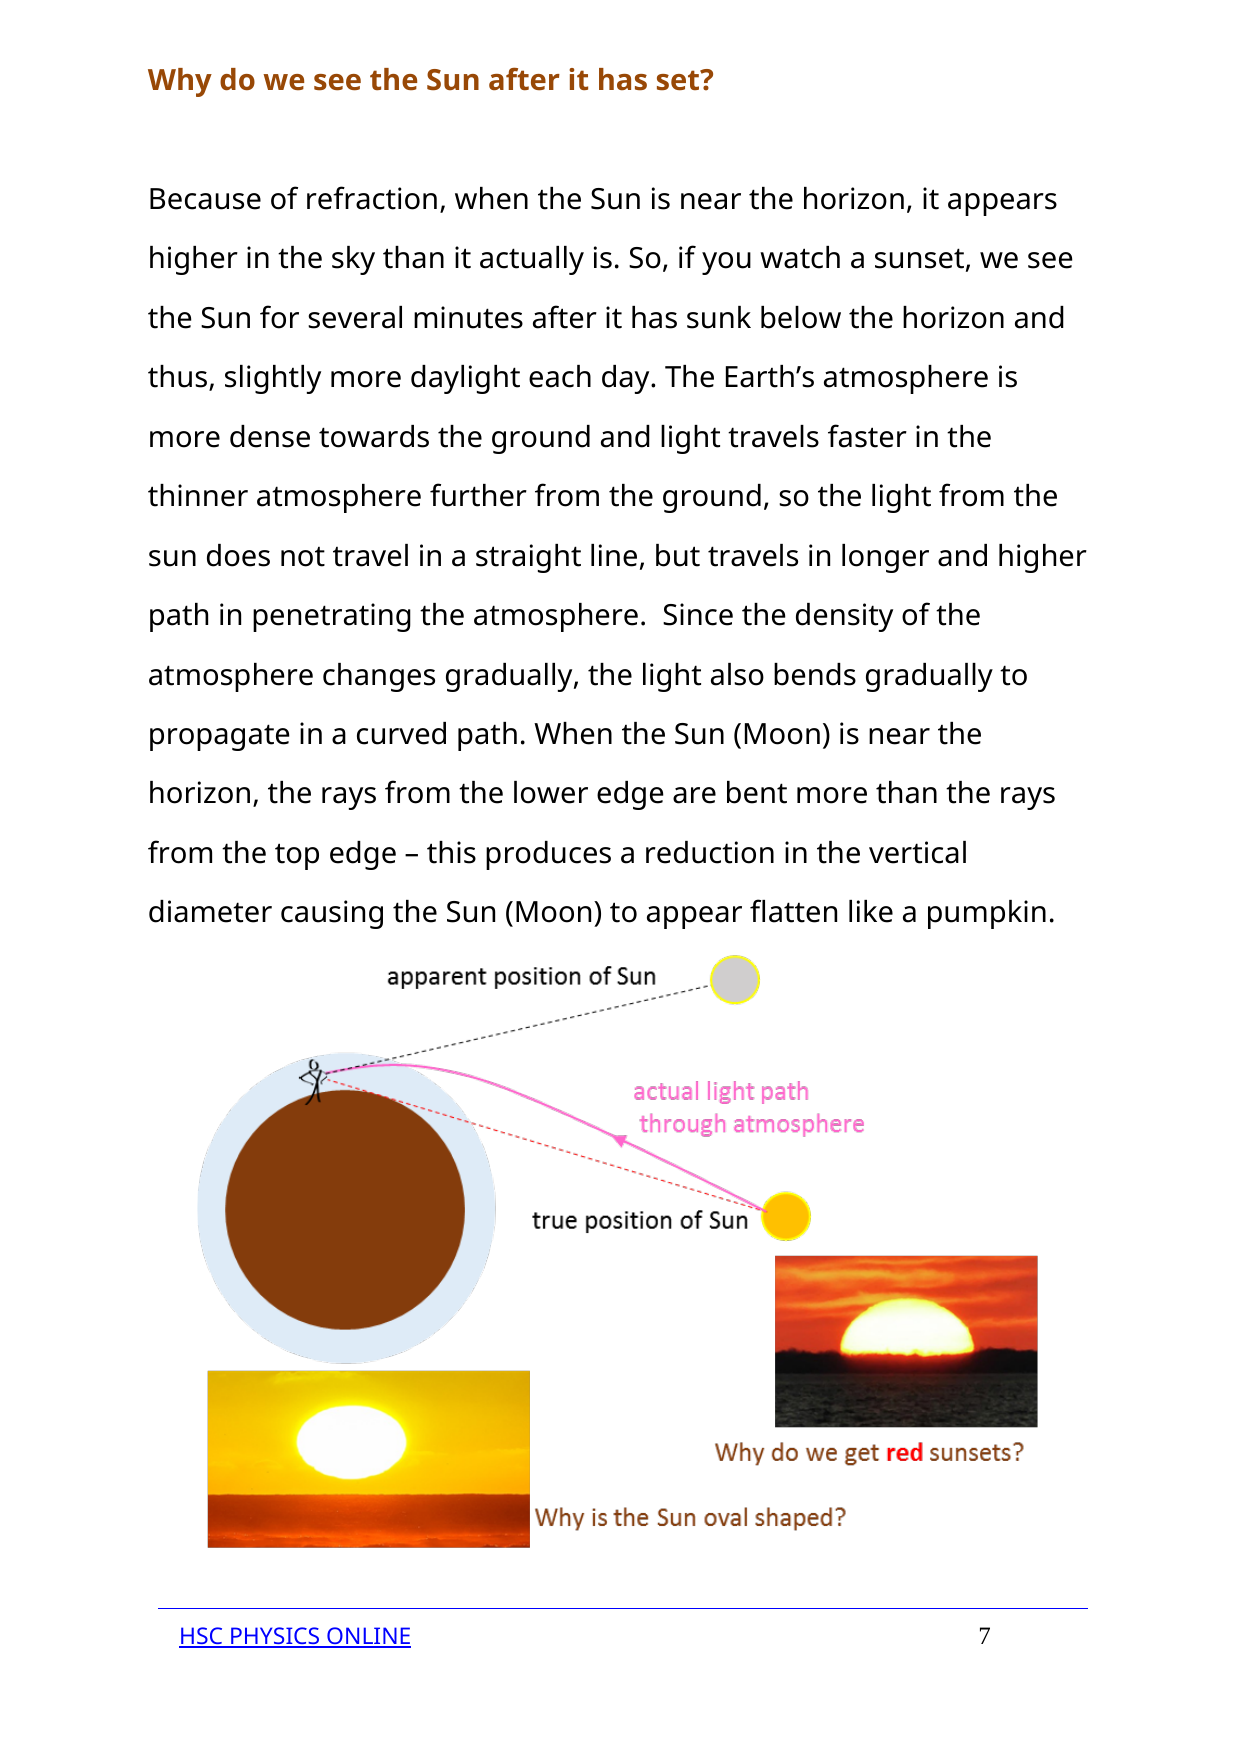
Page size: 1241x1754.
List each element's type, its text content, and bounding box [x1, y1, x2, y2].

text Why do we see the Sun after it has set? [148, 59, 1092, 99]
picture [197, 951, 1043, 1551]
text Because of refraction, when the Sun is near the horizon, it appears higher in the sky than it actually is. So, if you watch a sunset, we see the Sun for several minutes after it has sunk below the horizon and thus, slightly more daylight each day. The Earth’s atmosphere is more dense towards the ground and light travels faster in the thinner atmosphere further from the ground, so the light from the sun does not travel in a straight line, but travels in longer and higher path in penetrating the atmosphere. Since the density of the atmosphere changes gradually, the light also bends gradually to propagate in a curved path. When the Sun (Moon) is near the horizon, the rays from the lower edge are bent more than the rays from the top edge – this produces a reduction in the vertical diameter causing the Sun (Moon) to appear flatten like a pumpkin. [148, 178, 1092, 931]
